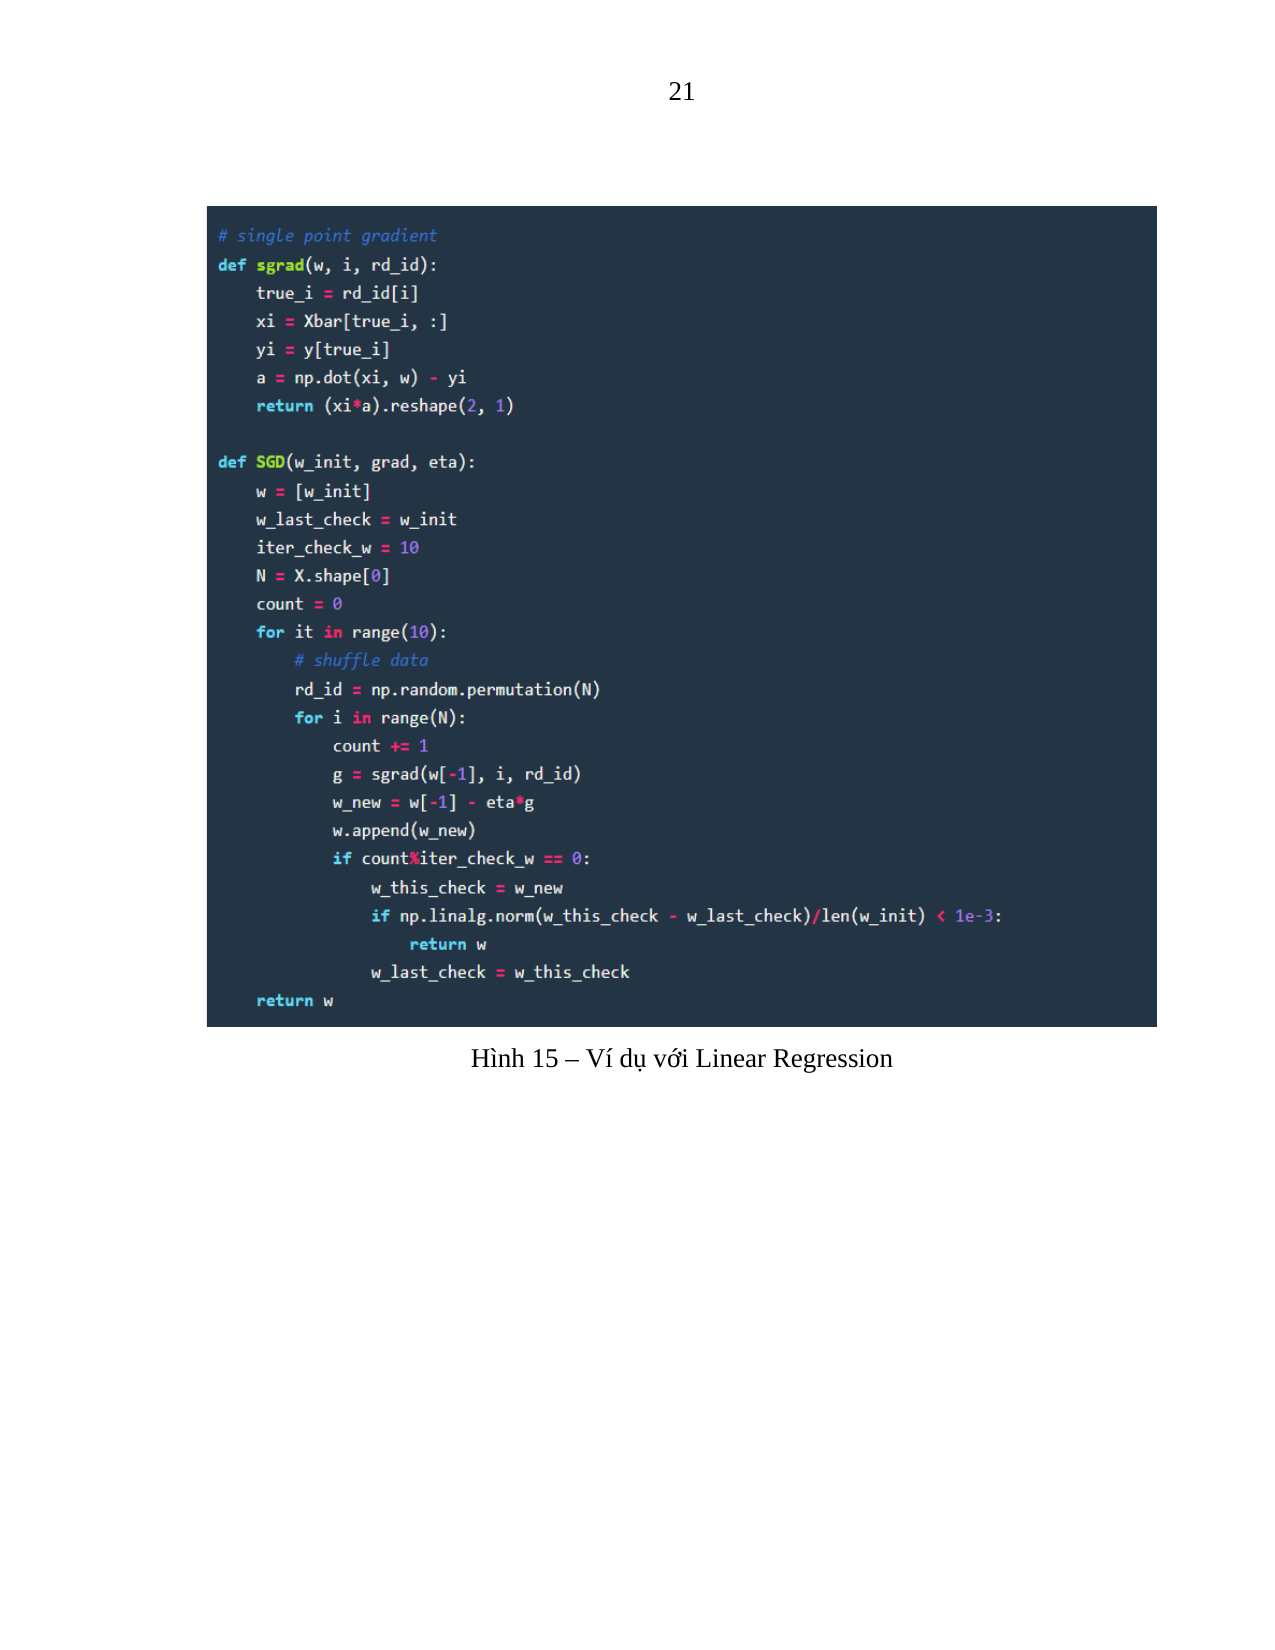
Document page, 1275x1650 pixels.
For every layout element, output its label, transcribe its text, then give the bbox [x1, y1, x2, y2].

picture [206, 206, 1157, 1027]
